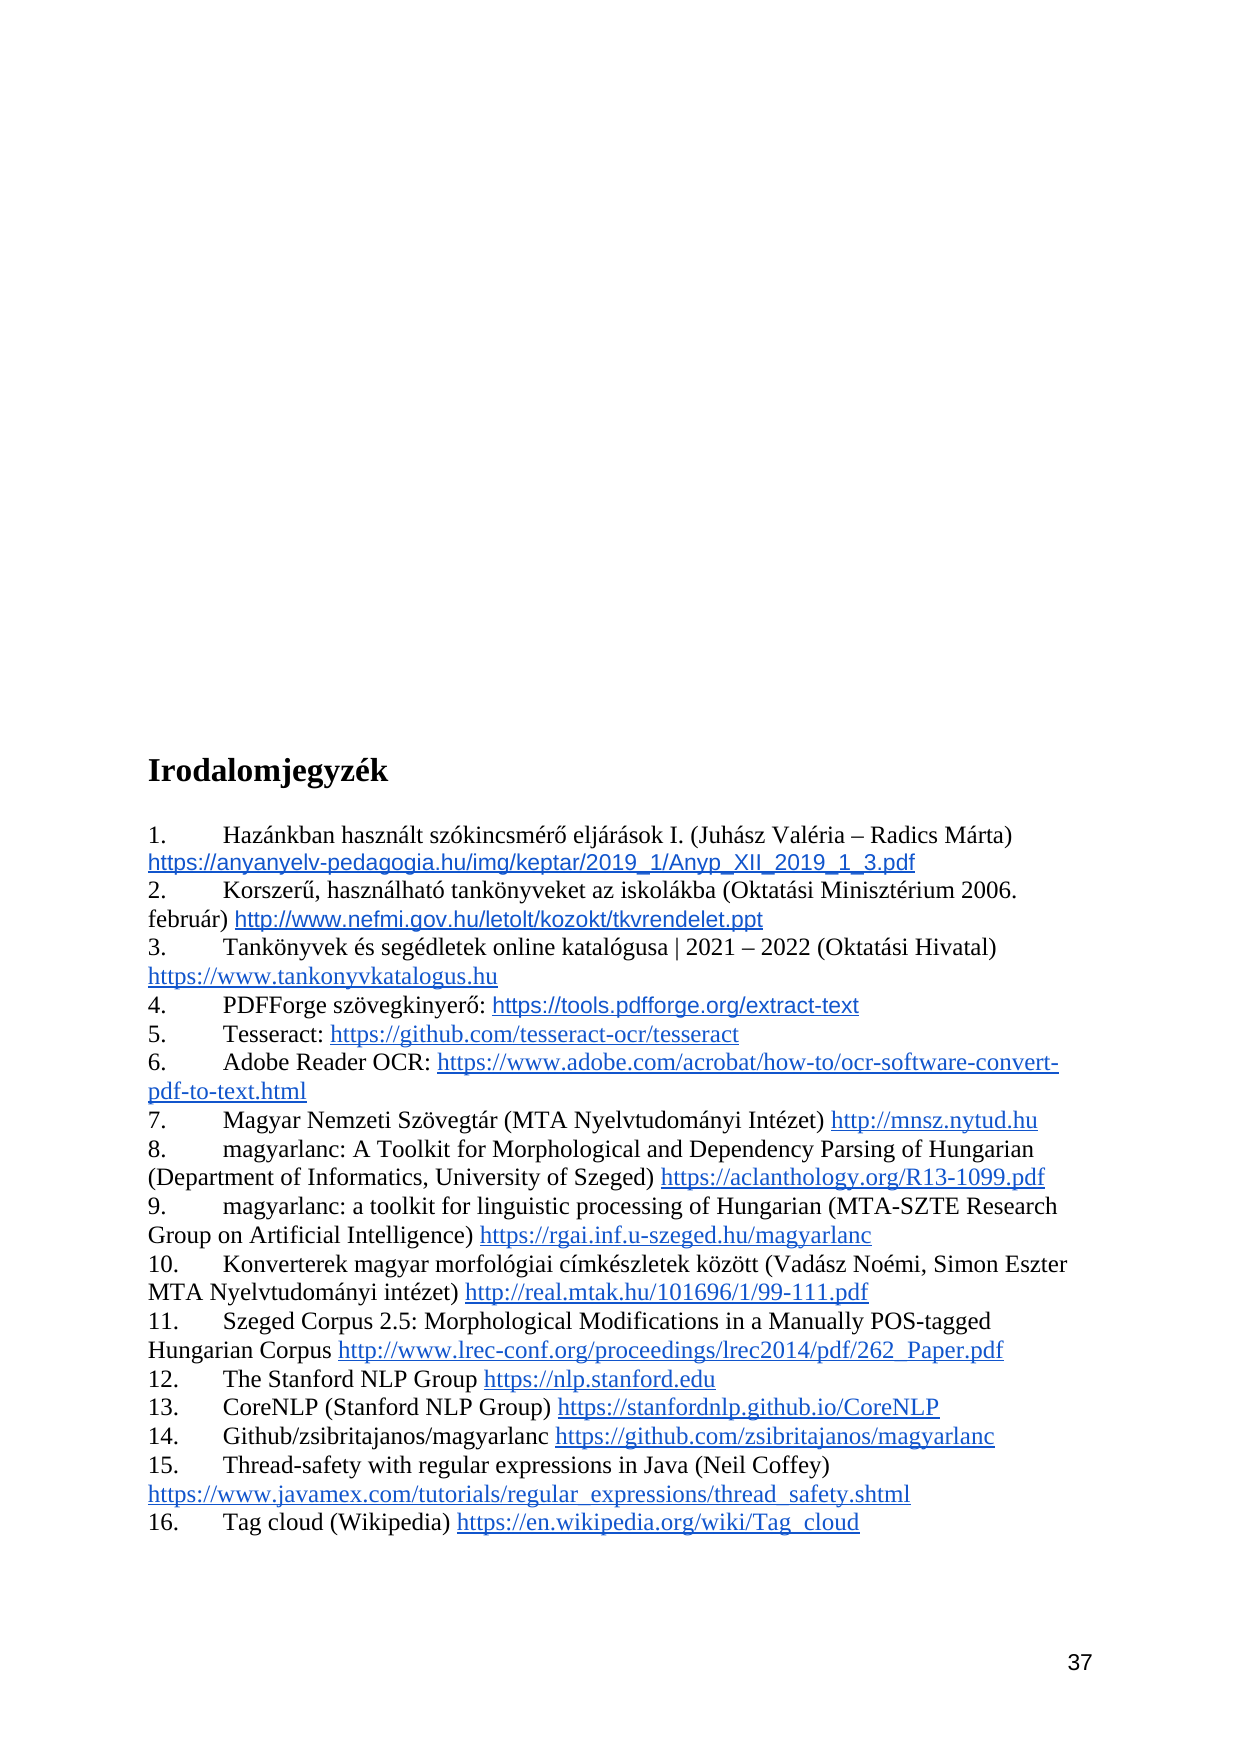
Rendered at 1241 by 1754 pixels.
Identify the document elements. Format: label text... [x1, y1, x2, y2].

list Korszerű, használható tankönyveket az iskolákba (Oktatási Minisztérium 2006. február) http://www.nefmi.gov.hu/letolt/kozokt/tkvrendelet.ppt [148, 875, 1093, 932]
list Adobe Reader OCR: https://www.adobe.com/acrobat/how-to/ocr-software-convert-pdf-to-text.html [148, 1047, 1093, 1105]
list magyarlanc: a toolkit for linguistic processing of Hungarian (MTA-SZTE Research Group on Artificial Intelligence) https://rgai.inf.u-szeged.hu/magyarlanc [148, 1191, 1093, 1249]
list Tag cloud (Wikipedia) https://en.wikipedia.org/wiki/Tag_cloud [148, 1507, 1093, 1536]
list The Stanford NLP Group https://nlp.stanford.edu [148, 1364, 1093, 1392]
list Konverterek magyar morfológiai címkészletek között (Vadász Noémi, Simon Eszter MTA Nyelvtudományi intézet) http://real.mtak.hu/101696/1/99-111.pdf [148, 1249, 1093, 1306]
list Tesseract: https://github.com/tesseract-ocr/tesseract [148, 1019, 1093, 1047]
list Tankönyvek és segédletek online katalógusa | 2021 – 2022 (Oktatási Hivatal) https://www.tankonyvkatalogus.hu [148, 932, 1093, 990]
list Github/zsibritajanos/magyarlanc https://github.com/zsibritajanos/magyarlanc [148, 1421, 1093, 1450]
list Thread-safety with regular expressions in Java (Neil Coffey) https://www.javamex.com/tutorials/regular_expressions/thread_safety.shtml [148, 1450, 1093, 1507]
list Hazánkban használt szókincsmérő eljárások I. (Juhász Valéria – Radics Márta) https://anyanyelv-pedagogia.hu/img/keptar/2019_1/Anyp_XII_2019_1_3.pdf [148, 820, 1093, 875]
list Szeged Corpus 2.5: Morphological Modifications in a Manually POS-tagged Hungarian Corpus http://www.lrec-conf.org/proceedings/lrec2014/pdf/262_Paper.pdf [148, 1306, 1093, 1364]
list CoreNLP (Stanford NLP Group) https://stanfordnlp.github.io/CoreNLP [148, 1392, 1093, 1421]
list magyarlanc: A Toolkit for Morphological and Dependency Parsing of Hungarian (Department of Informatics, University of Szeged) https://aclanthology.org/R13-1099.pdf [148, 1134, 1093, 1191]
subtitle Irodalomjegyzék [148, 750, 1093, 788]
list PDFForge szövegkinyerő: https://tools.pdfforge.org/extract-text [148, 990, 1093, 1019]
list Magyar Nemzeti Szövegtár (MTA Nyelvtudományi Intézet) http://mnsz.nytud.hu [148, 1105, 1093, 1134]
